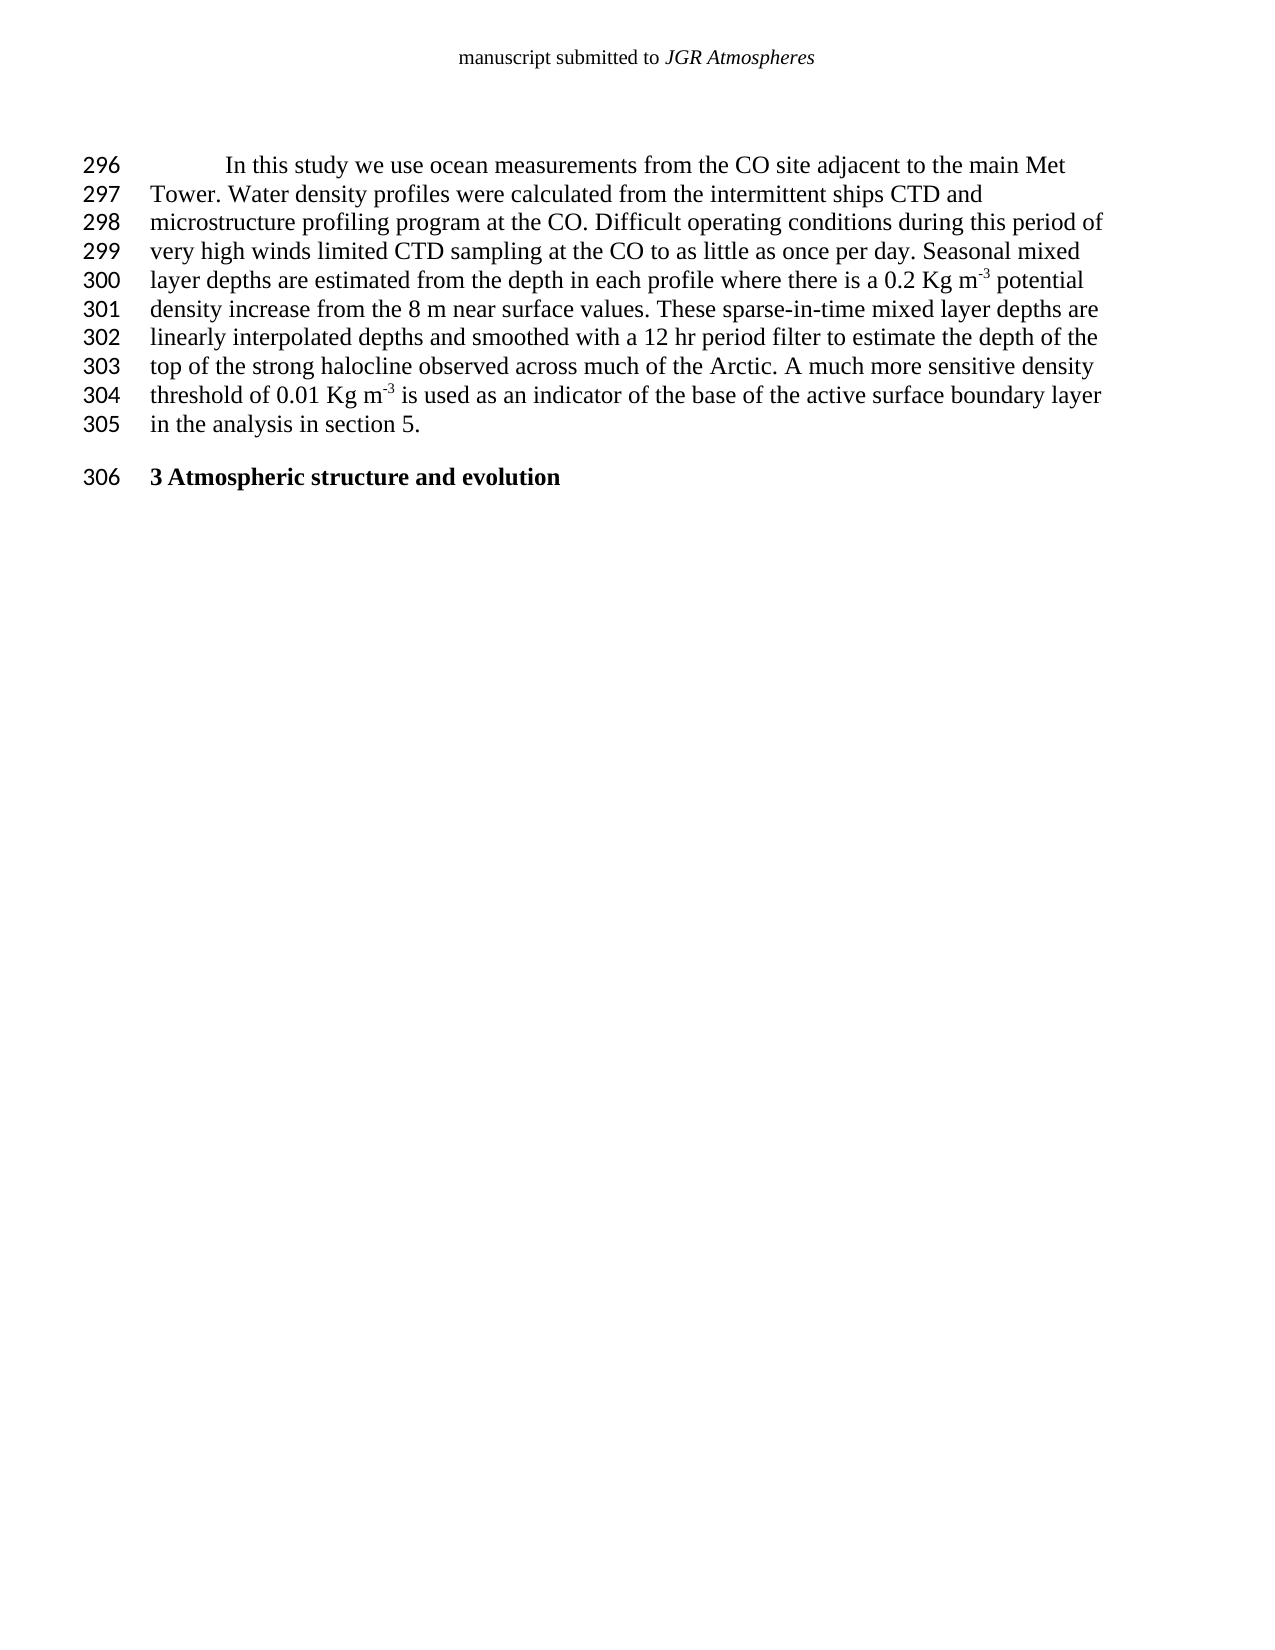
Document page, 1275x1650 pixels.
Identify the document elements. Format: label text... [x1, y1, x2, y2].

text In this study we use ocean measurements from the CO site adjacent to the main Met Tower. Water density profiles were calculated from the intermittent ships CTD and microstructure profiling program at the CO. Difficult operating conditions during this period of very high winds limited CTD sampling at the CO to as little as once per day. Seasonal mixed layer depths are estimated from the depth in each profile where there is a 0.2 Kg m-3 potential density increase from the 8 m near surface values. These sparse-in-time mixed layer depths are linearly interpolated depths and smoothed with a 12 hr period filter to estimate the depth of the top of the strong halocline observed across much of the Arctic. A much more sensitive density threshold of 0.01 Kg m-3 is used as an indicator of the base of the active surface boundary layer in the analysis in section 5. [150, 150, 1125, 437]
subtitle 3 Atmospheric structure and evolution [150, 462, 1125, 491]
